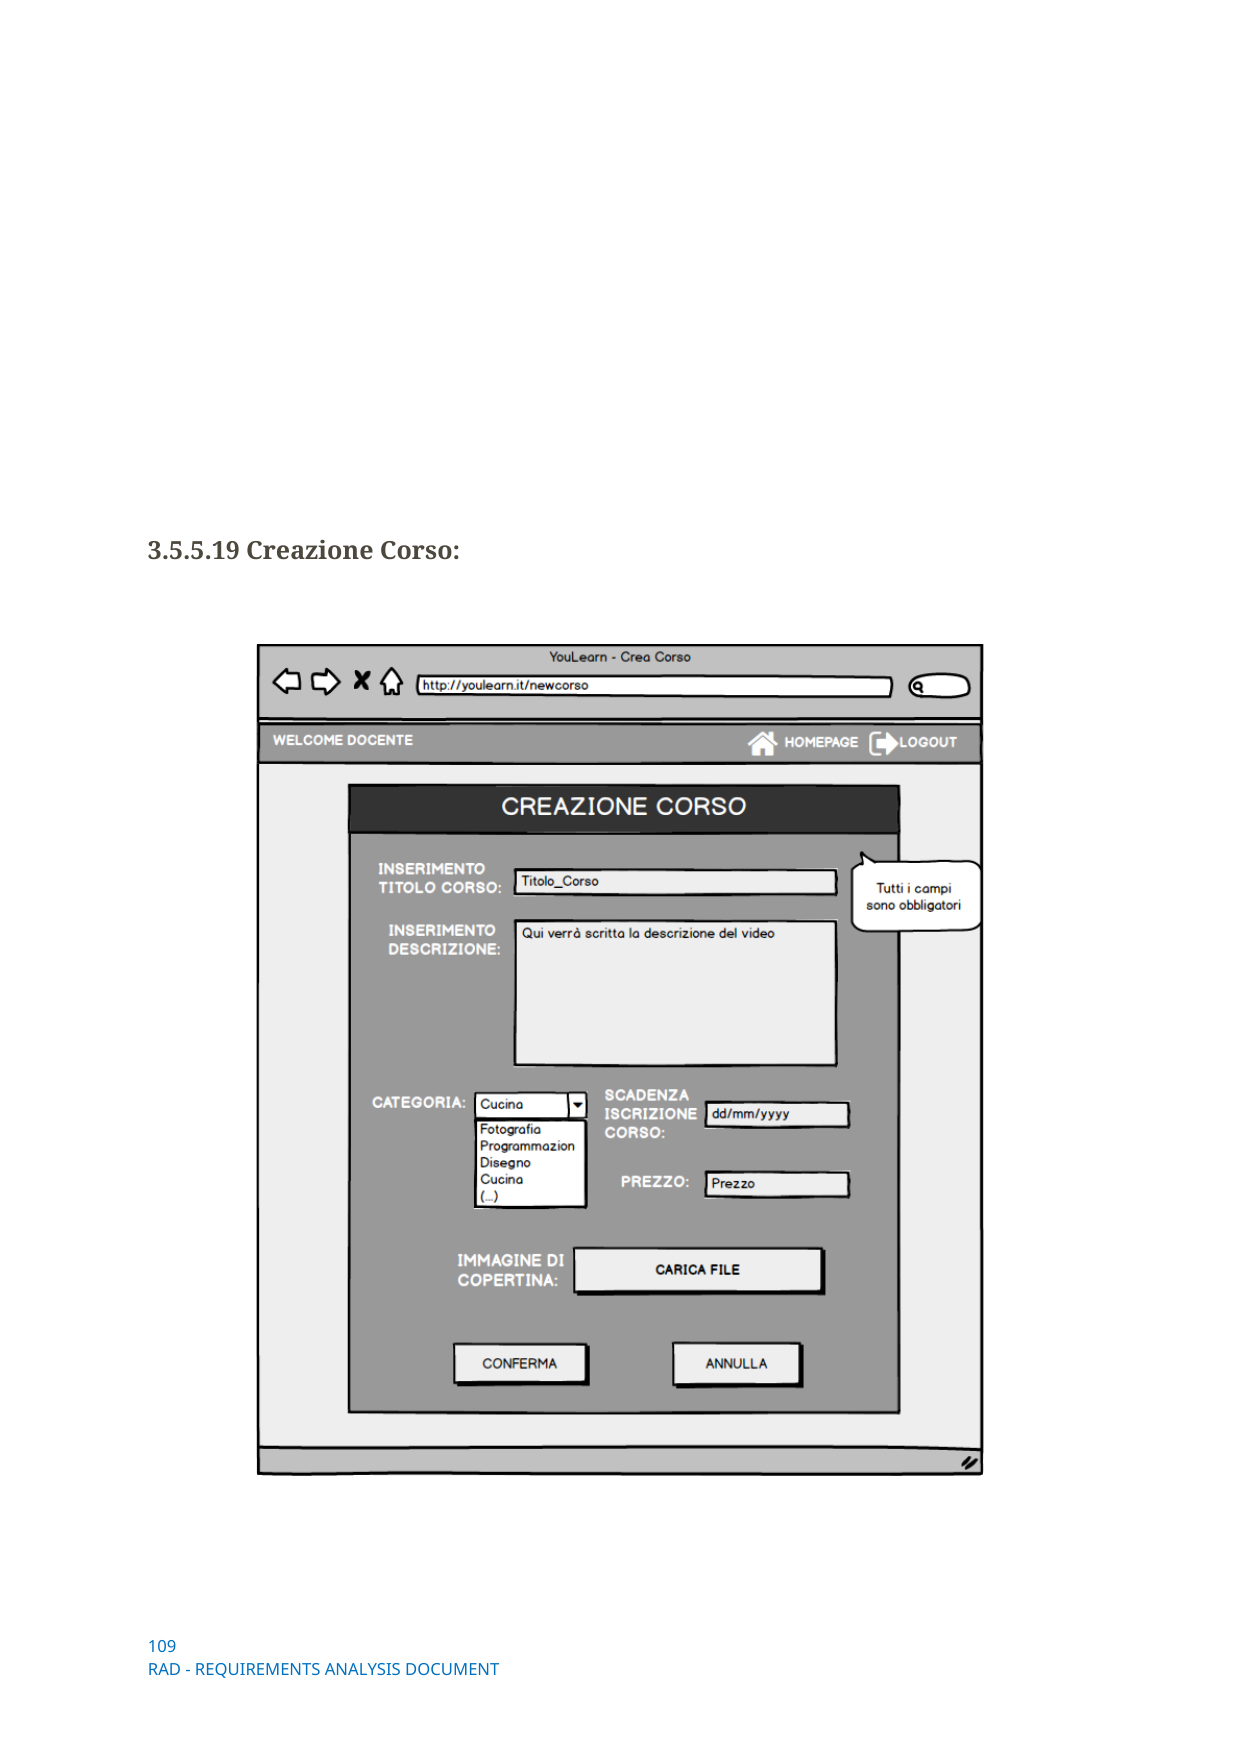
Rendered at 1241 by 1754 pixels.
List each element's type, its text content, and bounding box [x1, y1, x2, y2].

picture [256, 644, 984, 1476]
subtitle 3.5.5.19 Creazione Corso: [148, 533, 1092, 567]
